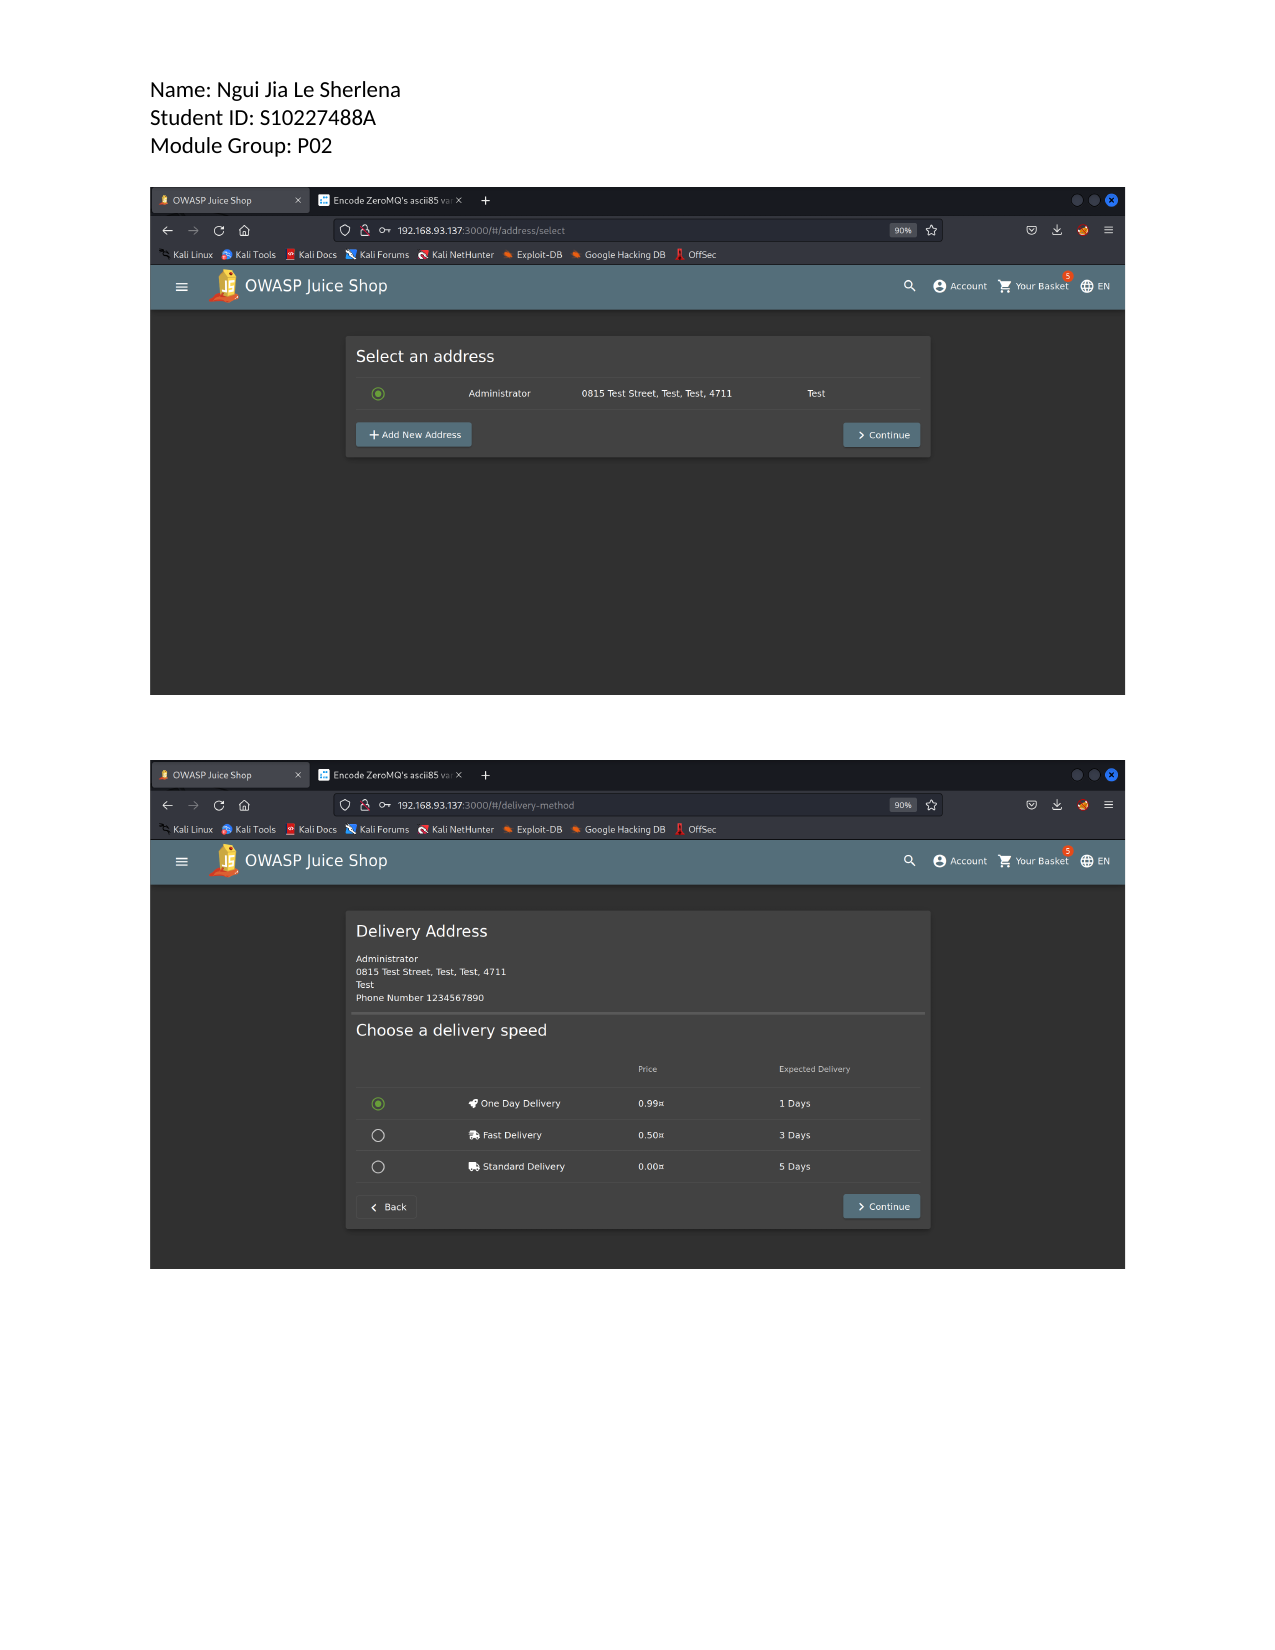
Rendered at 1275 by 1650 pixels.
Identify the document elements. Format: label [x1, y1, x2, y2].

picture [150, 760, 1125, 1269]
picture [150, 187, 1125, 695]
